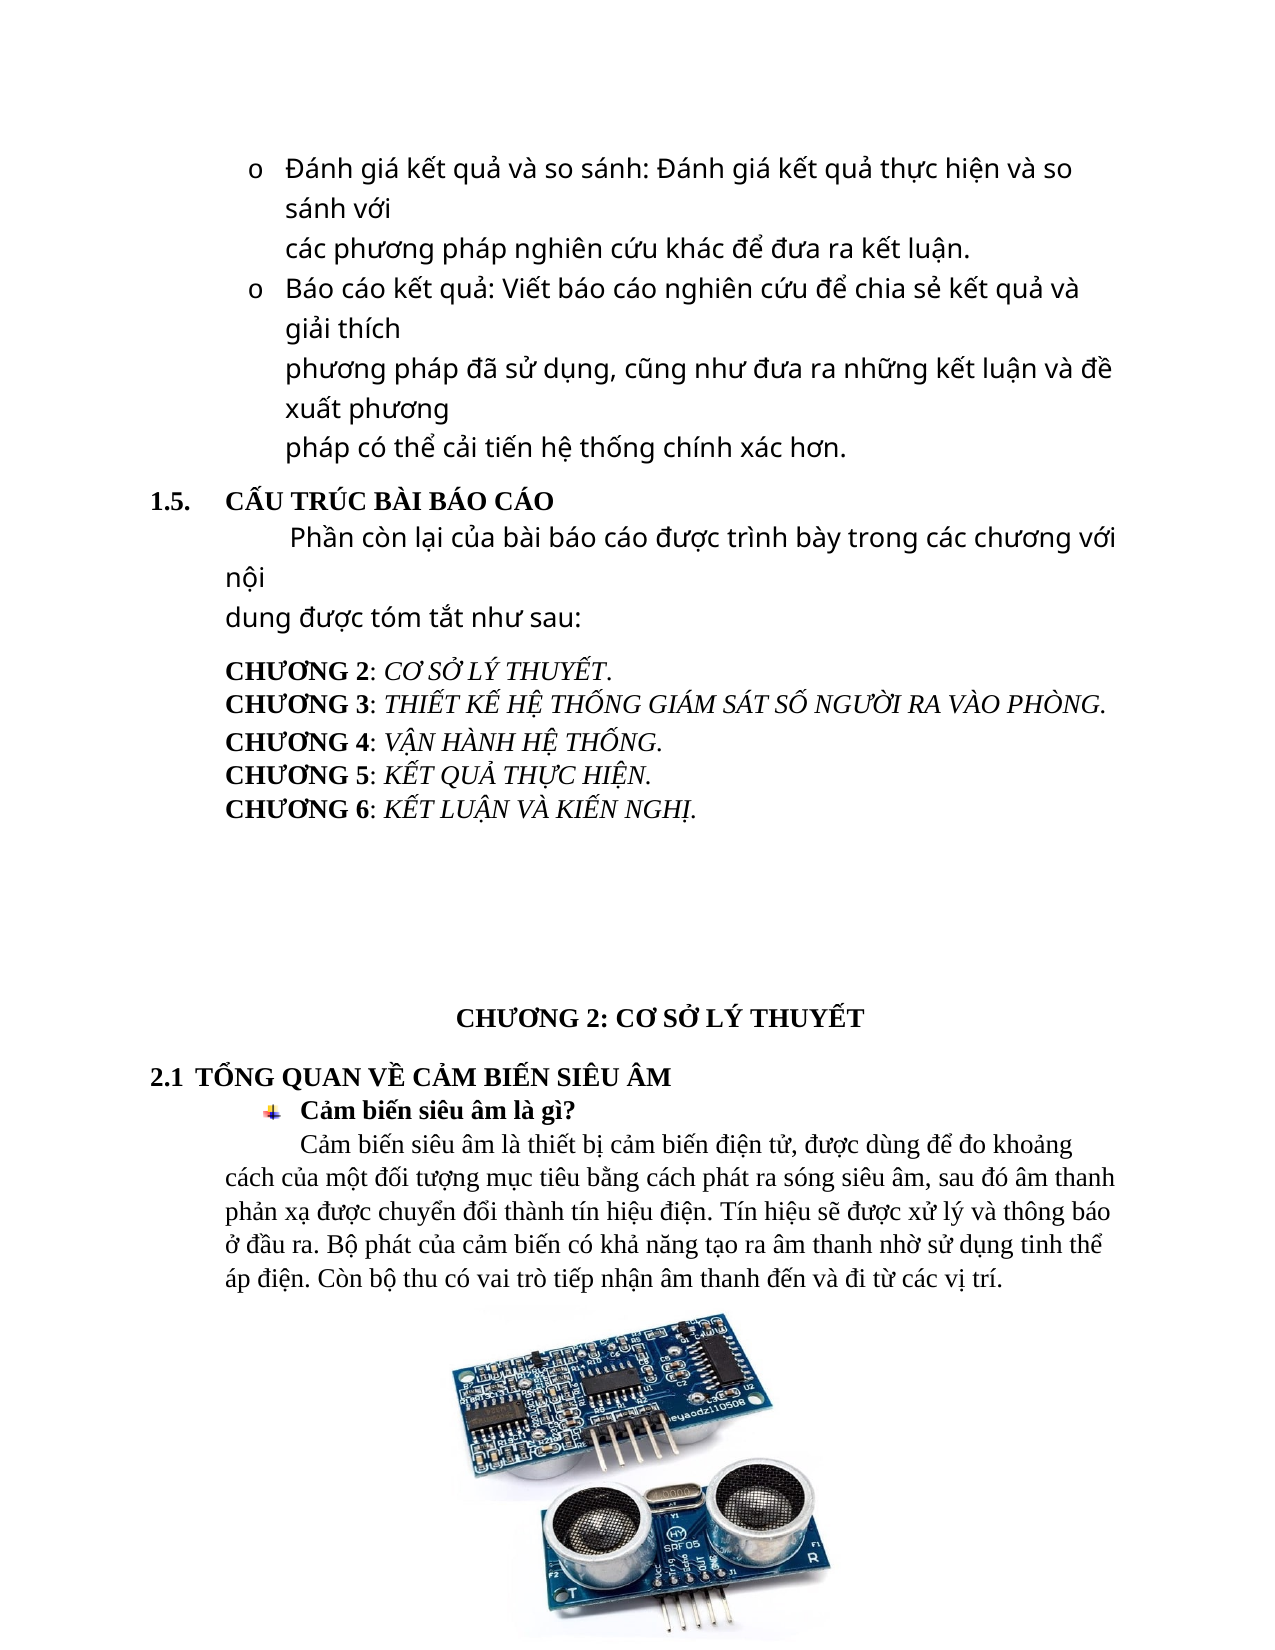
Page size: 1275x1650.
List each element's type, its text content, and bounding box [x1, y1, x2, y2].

subtitle TỔNG QUAN VỀ CẢM BIẾN SIÊU ÂM [150, 1061, 1125, 1092]
list Báo cáo kết quả: Viết báo cáo nghiên cứu để chia sẻ kết quả và giải thích phương pháp đã sử dụng, cũng như đưa ra những kết luận và đề xuất phương pháp có thể cải tiến hệ thống chính xác hơn. [247, 269, 1125, 466]
list Cảm biến siêu âm là thiết bị cảm biến điện tử, được dùng để đo khoảng cách của một đối tượng mục tiêu bằng cách phát ra sóng siêu âm, sau đó âm thanh phản xạ được chuyển đổi thành tín hiệu điện. Tín hiệu sẽ được xử lý và thông báo ở đầu ra. Bộ phát của cảm biến có khả năng tạo ra âm thanh nhờ sử dụng tinh thể áp điện. Còn bộ thu có vai trò tiếp nhận âm thanh đến và đi từ các vị trí. [225, 1128, 1125, 1293]
list CHƯƠNG 3: THIẾT KẾ HỆ THỐNG GIÁM SÁT SỐ NGƯỜI RA VÀO PHÒNG. [225, 688, 1116, 720]
list CHƯƠNG 4: VẬN HÀNH HỆ THỐNG. [225, 726, 1125, 757]
picture [263, 1103, 281, 1120]
list Đánh giá kết quả và so sánh: Đánh giá kết quả thực hiện và so sánh với các phương pháp nghiên cứu khác để đưa ra kết luận. [247, 150, 1125, 267]
picture [429, 1300, 846, 1650]
list CHƯƠNG 5: KẾT QUẢ THỰC HIỆN. [225, 759, 1125, 791]
list CHƯƠNG 6: KẾT LUẬN VÀ KIẾN NGHỊ. [225, 793, 1125, 824]
subtitle CẤU TRÚC BÀI BÁO CÁO [150, 485, 1125, 517]
text Phần còn lại của bài báo cáo được trình bày trong các chương với nội dung được tóm tắt như sau: [225, 519, 1125, 635]
list Cảm biến siêu âm là gì? [262, 1094, 1125, 1125]
list CHƯƠNG 2: CƠ SỞ LÝ THUYẾT. [225, 655, 1125, 686]
subtitle CHƯƠNG 2: CƠ SỞ LÝ THUYẾT [195, 1002, 1125, 1033]
